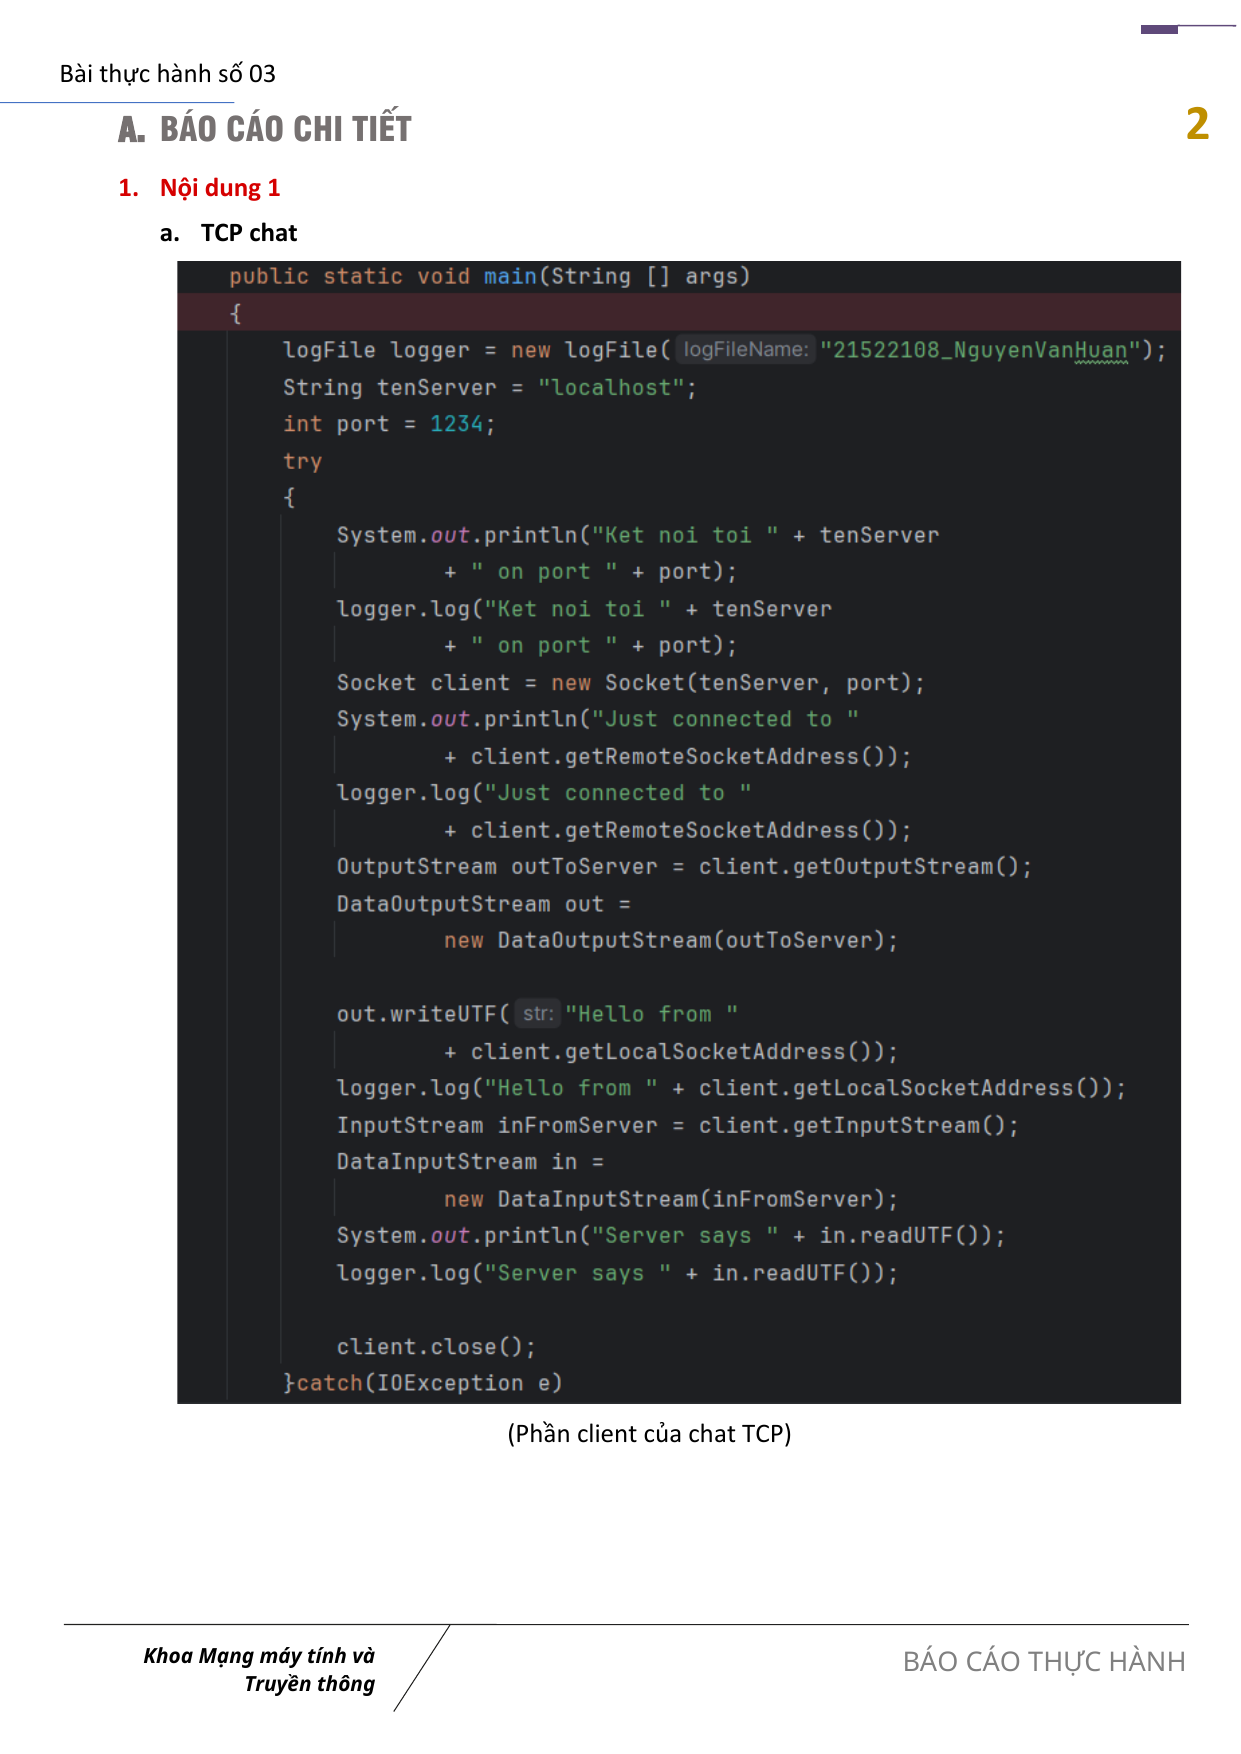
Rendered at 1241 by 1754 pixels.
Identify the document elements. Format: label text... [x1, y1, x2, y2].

subtitle Nội dung 1 [118, 170, 1122, 203]
picture [177, 261, 1182, 1404]
subtitle TCP chat [159, 216, 1122, 249]
text (Phần client của chat TCP) [118, 1416, 1122, 1449]
subtitle BÁO CÁO CHI TIẾT [118, 102, 1122, 149]
